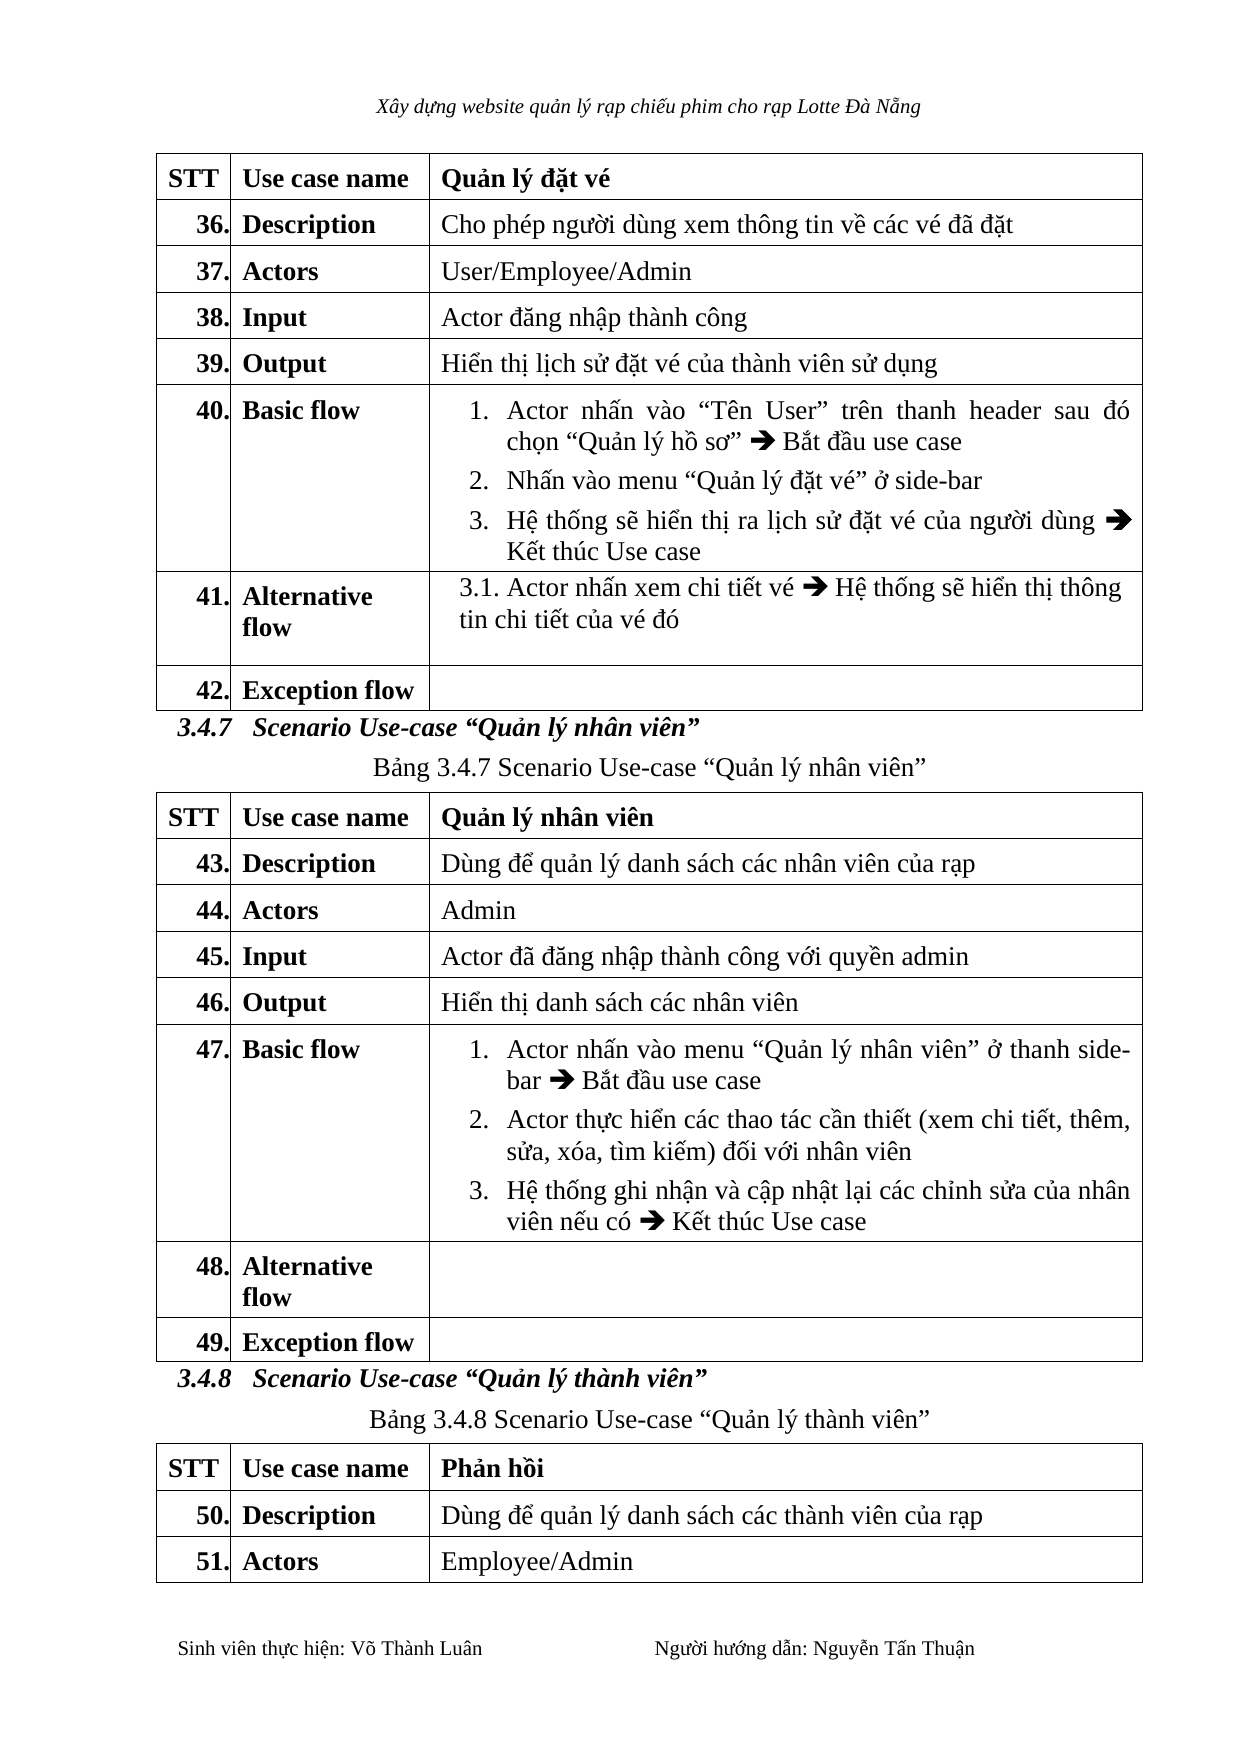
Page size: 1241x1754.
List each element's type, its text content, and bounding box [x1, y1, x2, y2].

table_cell [157, 1491, 230, 1536]
table_cell [430, 1242, 1142, 1317]
table_header STT [157, 793, 230, 838]
table_cell Hiển thị lịch sử đặt vé của thành viên sử dụng [430, 339, 1142, 384]
table_cell Output [231, 978, 429, 1023]
table_cell Alternative flow [231, 1242, 429, 1317]
table_cell [157, 1025, 230, 1241]
table_cell [157, 1242, 230, 1317]
table_cell Description [231, 839, 429, 884]
table_cell Hiển thị danh sách các nhân viên [430, 978, 1142, 1023]
table_cell Description [231, 200, 429, 245]
table_cell Input [231, 293, 429, 338]
table_cell Alternative flow [231, 572, 429, 665]
table_cell [157, 1318, 230, 1361]
table_header Quản lý đặt vé [430, 154, 1142, 199]
table_cell [157, 978, 230, 1023]
table_cell Exception flow [231, 1318, 429, 1361]
table_cell 3.1. Actor nhấn xem chi tiết vé Hệ thống sẽ hiển thị thông tin chi tiết của vé đó [430, 572, 1142, 665]
table_cell Admin [430, 885, 1142, 931]
table_cell [430, 1318, 1142, 1361]
text Bảng 3.4.7 Scenario Use-case “Quản lý nhân viên” [177, 751, 1122, 782]
table_cell [157, 385, 230, 571]
table_cell Dùng để quản lý danh sách các thành viên của rạp [430, 1491, 1142, 1536]
table_cell Employee/Admin [430, 1537, 1142, 1582]
table_cell [157, 572, 230, 665]
table_cell Actor đăng nhập thành công [430, 293, 1142, 338]
table_cell Dùng để quản lý danh sách các nhân viên của rạp [430, 839, 1142, 884]
table_cell [157, 666, 230, 710]
table_cell Actor nhấn vào “Tên User” trên thanh header sau đó chọn “Quản lý hồ sơ” Bắt đầu use case Nhấn vào menu “Quản lý đặt vé” ở side-bar Hệ thống sẽ hiển thị ra lịch sử đặt vé của người dùng Kết thúc Use case [430, 385, 1142, 571]
table_header Quản lý nhân viên [430, 793, 1142, 838]
table_cell Actor nhấn vào menu “Quản lý nhân viên” ở thanh side-bar Bắt đầu use case Actor thực hiển các thao tác cần thiết (xem chi tiết, thêm, sửa, xóa, tìm kiếm) đối với nhân viên Hệ thống ghi nhận và cập nhật lại các chỉnh sửa của nhân viên nếu có Kết thúc Use case [430, 1025, 1142, 1241]
table_cell [157, 200, 230, 245]
table_header STT [157, 154, 230, 199]
table_cell Description [231, 1491, 429, 1536]
list 3.4.7 Scenario Use-case “Quản lý nhân viên” [177, 711, 1122, 742]
table_cell [430, 666, 1142, 710]
table_cell Output [231, 339, 429, 384]
table_cell Input [231, 932, 429, 977]
table_cell [157, 246, 230, 292]
table_cell Cho phép người dùng xem thông tin về các vé đã đặt [430, 200, 1142, 245]
table_cell [157, 885, 230, 931]
table_header Use case name [231, 1444, 429, 1489]
table_cell [157, 339, 230, 384]
table_cell Actors [231, 246, 429, 292]
table_cell Basic flow [231, 385, 429, 571]
table_cell [157, 293, 230, 338]
table_header Phản hồi [430, 1444, 1142, 1489]
table_cell Actors [231, 1537, 429, 1582]
table_cell Exception flow [231, 666, 429, 710]
table_header Use case name [231, 154, 429, 199]
table_cell User/Employee/Admin [430, 246, 1142, 292]
list 3.4.8 Scenario Use-case “Quản lý thành viên” [177, 1362, 1122, 1393]
table_cell [157, 932, 230, 977]
table_cell Actors [231, 885, 429, 931]
table_cell [157, 839, 230, 884]
table_cell Actor đã đăng nhập thành công với quyền admin [430, 932, 1142, 977]
table_cell [157, 1537, 230, 1582]
text Bảng 3.4.8 Scenario Use-case “Quản lý thành viên” [177, 1403, 1122, 1434]
table_header STT [157, 1444, 230, 1489]
table_cell Basic flow [231, 1025, 429, 1241]
table_header Use case name [231, 793, 429, 838]
